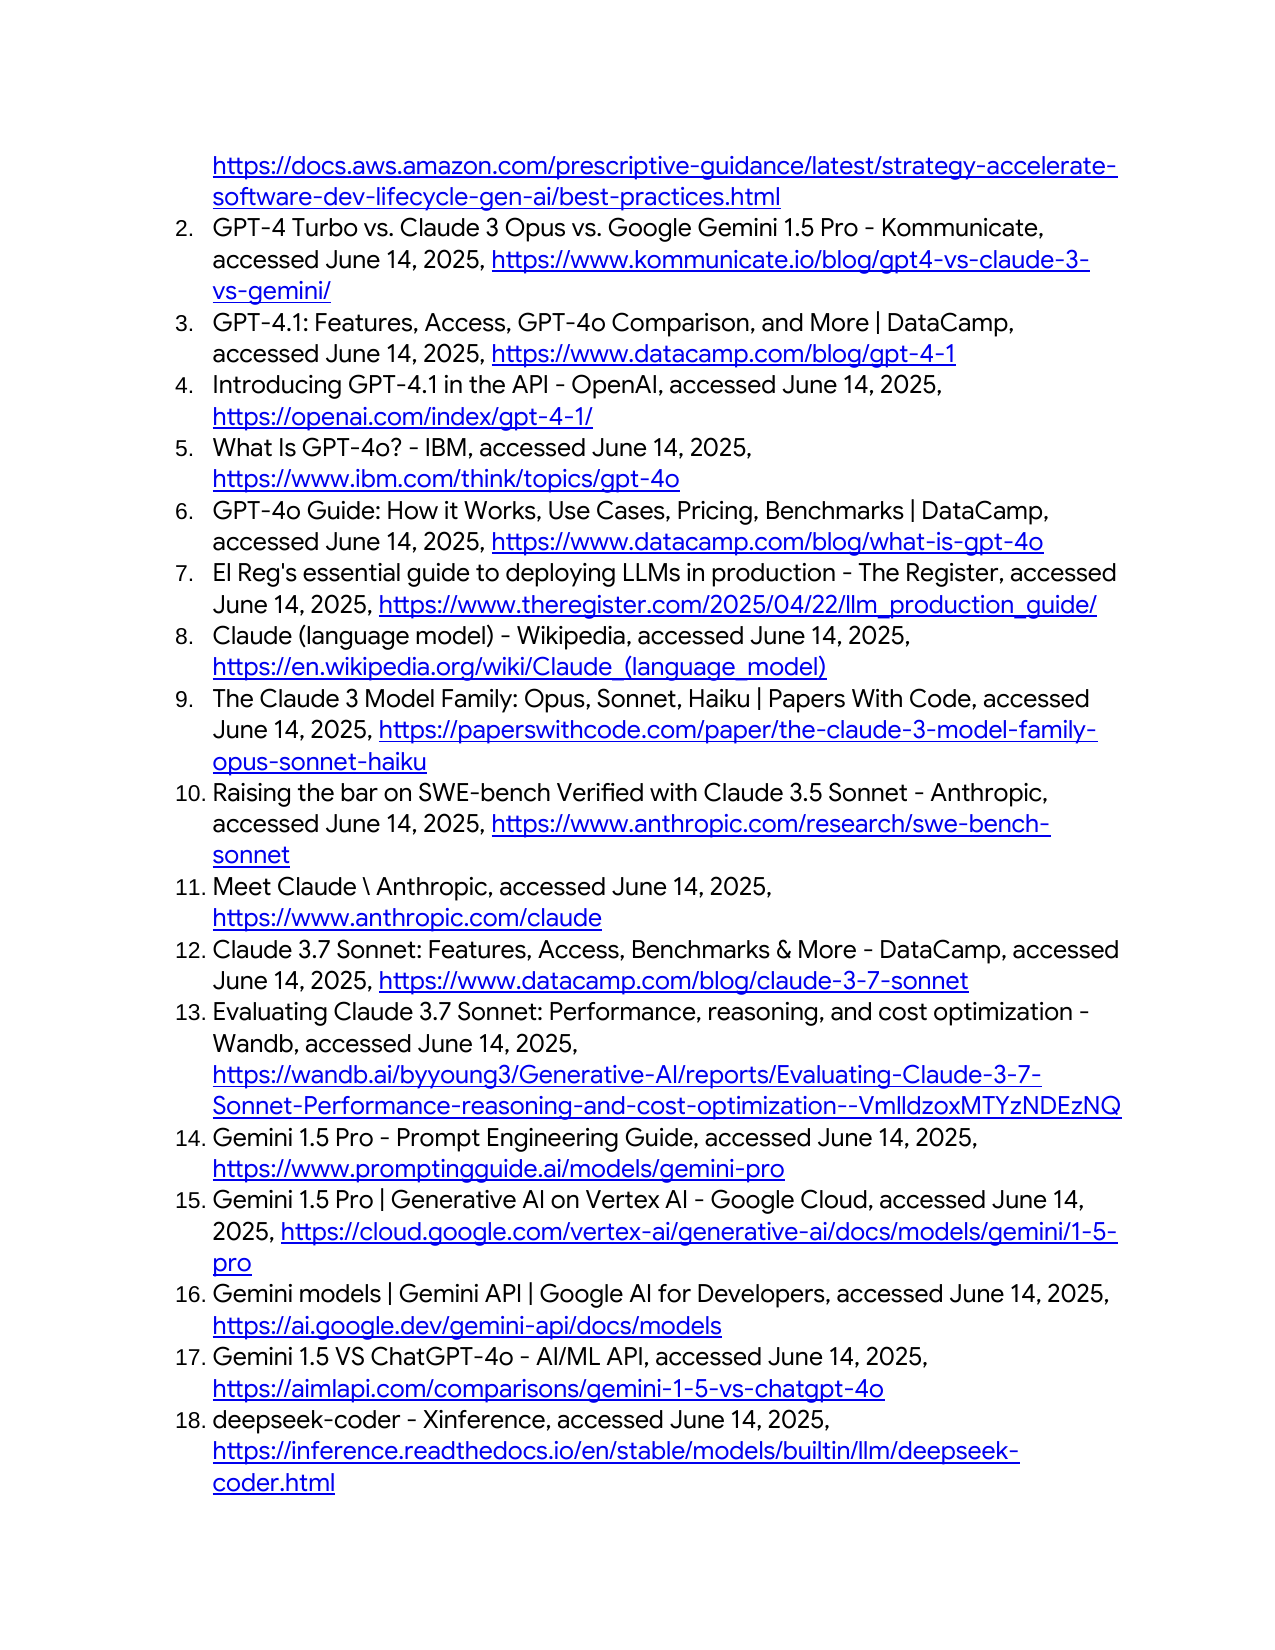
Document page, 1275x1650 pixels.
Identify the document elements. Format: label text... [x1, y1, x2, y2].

list Introducing GPT-4.1 in the API - OpenAI, accessed June 14, 2025, https://openai.com/index/gpt-4-1/ [175, 369, 1125, 432]
list El Reg's essential guide to deploying LLMs in production - The Register, accessed June 14, 2025, https://www.theregister.com/2025/04/22/llm_production_guide/ [175, 558, 1125, 620]
list Gemini 1.5 Pro - Prompt Engineering Guide, accessed June 14, 2025, https://www.promptingguide.ai/models/gemini-pro [175, 1122, 1125, 1185]
list GPT-4 Turbo vs. Claude 3 Opus vs. Google Gemini 1.5 Pro - Kommunicate, accessed June 14, 2025, https://www.kommunicate.io/blog/gpt4-vs-claude-3-vs-gemini/ [175, 213, 1125, 307]
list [175, 150, 1125, 213]
list Evaluating Claude 3.7 Sonnet: Performance, reasoning, and cost optimization - Wandb, accessed June 14, 2025, https://wandb.ai/byyoung3/Generative-AI/reports/Evaluating-Claude-3-7-Sonnet-Performance-reasoning-and-cost-optimization--VmlldzoxMTYzNDEzNQ [175, 997, 1125, 1122]
list deepseek-coder - Xinference, accessed June 14, 2025, https://inference.readthedocs.io/en/stable/models/builtin/llm/deepseek-coder.html [175, 1404, 1125, 1498]
list Claude (language model) - Wikipedia, accessed June 14, 2025, https://en.wikipedia.org/wiki/Claude_(language_model) [175, 620, 1125, 683]
list Gemini 1.5 Pro | Generative AI on Vertex AI - Google Cloud, accessed June 14, 2025, https://cloud.google.com/vertex-ai/generative-ai/docs/models/gemini/1-5-pro [175, 1185, 1125, 1279]
list GPT-4.1: Features, Access, GPT-4o Comparison, and More | DataCamp, accessed June 14, 2025, https://www.datacamp.com/blog/gpt-4-1 [175, 307, 1125, 369]
list Claude 3.7 Sonnet: Features, Access, Benchmarks & More - DataCamp, accessed June 14, 2025, https://www.datacamp.com/blog/claude-3-7-sonnet [175, 934, 1125, 997]
list Raising the bar on SWE-bench Verified with Claude 3.5 Sonnet - Anthropic, accessed June 14, 2025, https://www.anthropic.com/research/swe-bench-sonnet [175, 777, 1125, 871]
list The Claude 3 Model Family: Opus, Sonnet, Haiku | Papers With Code, accessed June 14, 2025, https://paperswithcode.com/paper/the-claude-3-model-family-opus-sonnet-haiku [175, 683, 1125, 777]
list Meet Claude \ Anthropic, accessed June 14, 2025, https://www.anthropic.com/claude [175, 871, 1125, 934]
list GPT-4o Guide: How it Works, Use Cases, Pricing, Benchmarks | DataCamp, accessed June 14, 2025, https://www.datacamp.com/blog/what-is-gpt-4o [175, 495, 1125, 558]
list What Is GPT-4o? - IBM, accessed June 14, 2025, https://www.ibm.com/think/topics/gpt-4o [175, 432, 1125, 495]
list Gemini 1.5 VS ChatGPT-4o - AI/ML API, accessed June 14, 2025, https://aimlapi.com/comparisons/gemini-1-5-vs-chatgpt-4o [175, 1341, 1125, 1404]
list Gemini models | Gemini API | Google AI for Developers, accessed June 14, 2025, https://ai.google.dev/gemini-api/docs/models [175, 1279, 1125, 1341]
